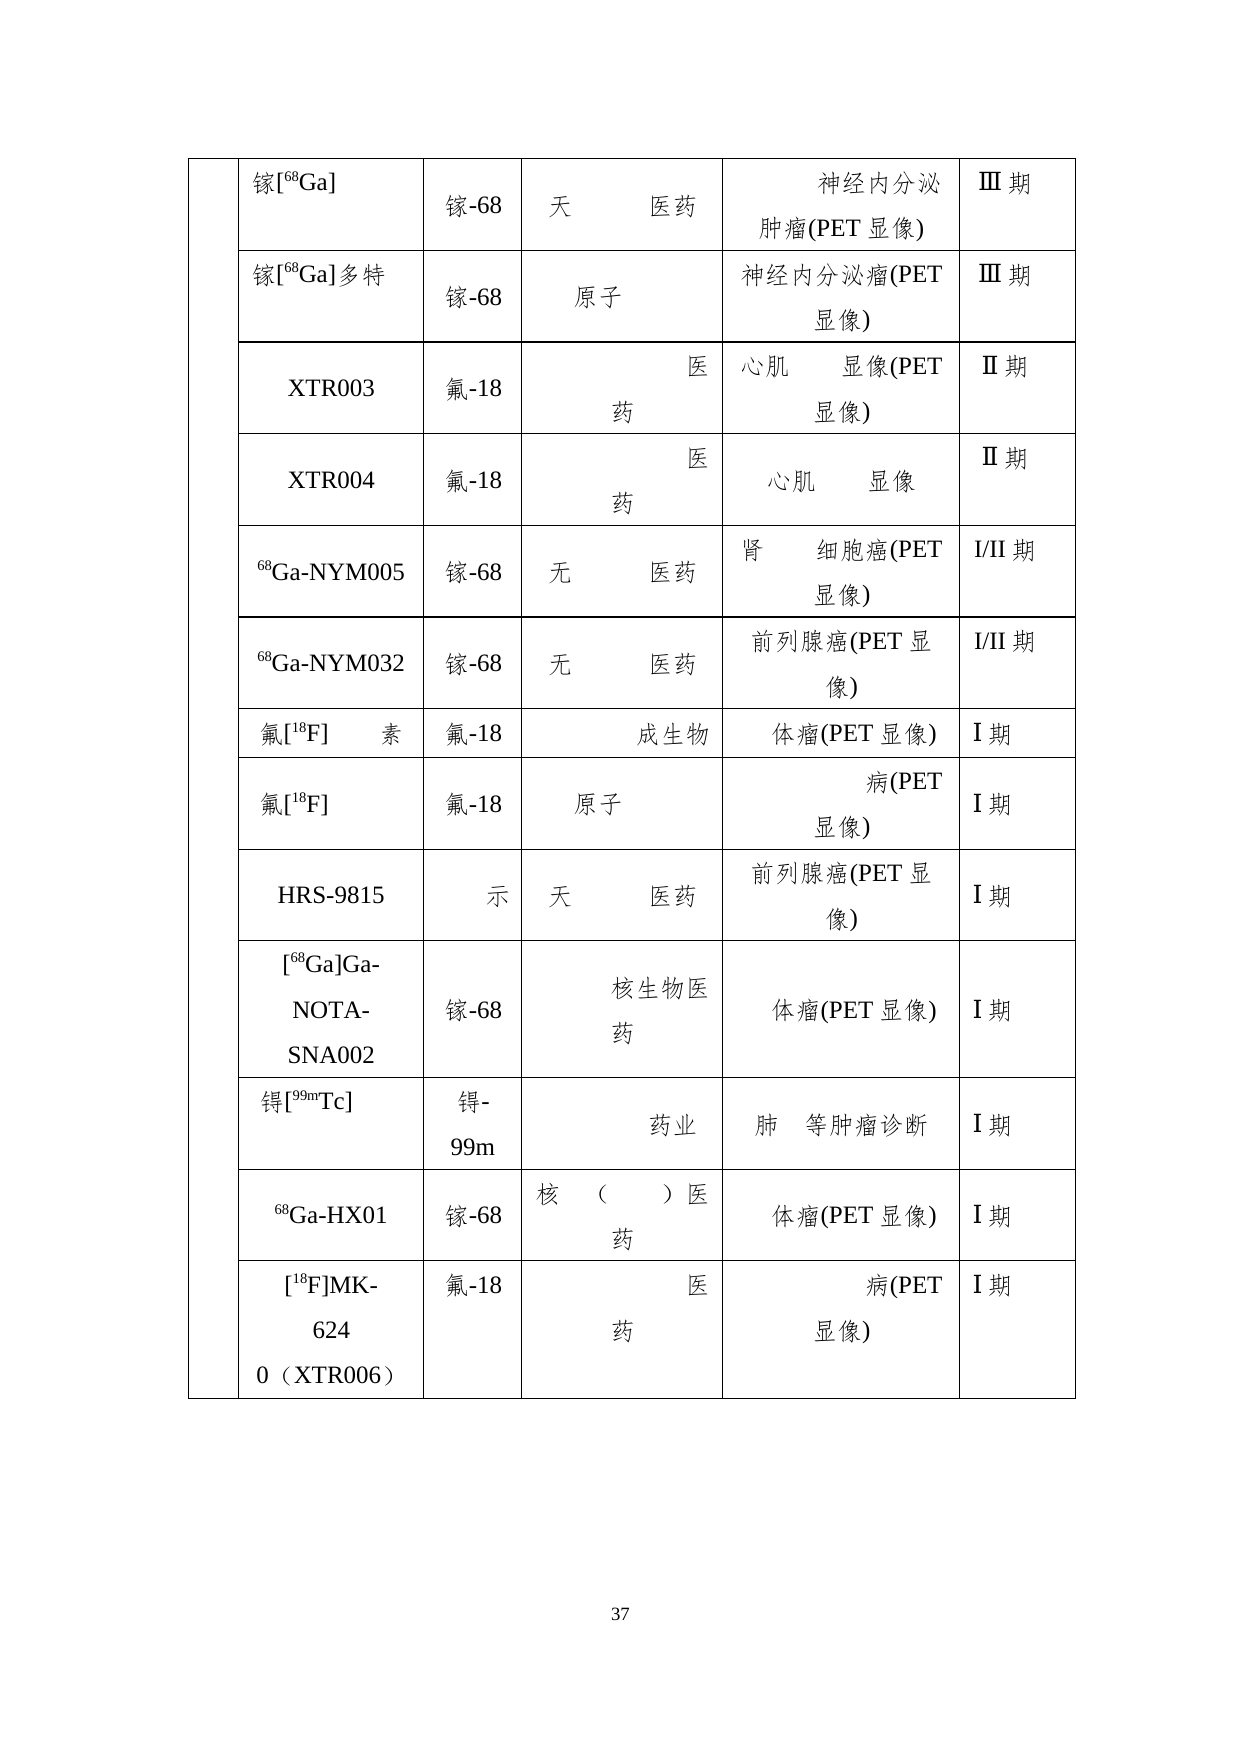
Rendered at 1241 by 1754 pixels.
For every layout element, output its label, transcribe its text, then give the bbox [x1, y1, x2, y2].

table_cell 氟[18F]纤抑素 [239, 709, 423, 757]
table_cell HRS-9815 [239, 850, 423, 940]
table_cell Ⅰ期临床 [960, 1078, 1075, 1169]
table_cell 氟-18 [424, 343, 521, 433]
table_cell 神经内分泌瘤(PET显像) [723, 251, 959, 341]
table_cell Ⅰ期临床 [960, 758, 1075, 848]
table_cell 北京先通国际医药 [522, 343, 722, 433]
table_cell 阿尔兹海默病(PET显像) [723, 1261, 959, 1397]
table_cell 心肌灌注显像(PET显像) [723, 343, 959, 433]
table_cell 核欣（苏州）医药 [522, 1170, 722, 1260]
table_cell 前列腺癌(PET显像) [723, 850, 959, 940]
table_cell 阿尔兹海默病(PET显像) [723, 758, 959, 848]
table_cell 苏州智核生物医药 [522, 941, 722, 1077]
table_cell I/II期临床 [960, 526, 1075, 616]
table_cell 未公示 [424, 850, 521, 940]
table_cell 镓-68 [424, 251, 521, 341]
table_cell 镓-68 [424, 1170, 521, 1260]
table_cell Ⅰ期临床 [960, 941, 1075, 1077]
table_cell Ⅲ期临床 [960, 159, 1075, 250]
table_cell 镓-68 [424, 159, 521, 250]
table_cell 北京先通国际医药 [522, 1261, 722, 1397]
table_cell XTR004 [239, 434, 423, 525]
table_cell 无锡诺宇医药 [522, 526, 722, 616]
table_cell Ⅱ期临床 [960, 434, 1075, 525]
table_cell 胃肠胰神经内分泌肿瘤(PET显像) [723, 159, 959, 250]
table_cell 镓-68 [424, 526, 521, 616]
table_cell 镓[68Ga]多特安肽 [239, 251, 423, 341]
table_cell Ⅰ期临床 [960, 709, 1075, 757]
table_cell 氟-18 [424, 709, 521, 757]
table_cell 肺部等肿瘤诊断 [723, 1078, 959, 1169]
table_cell 镓-68 [424, 618, 521, 708]
table_cell 实体瘤(PET显像) [723, 1170, 959, 1260]
table_cell XTR003 [239, 343, 423, 433]
table_cell 锝-99m [424, 1078, 521, 1169]
table_cell [18F]MK-6240（XTR006） [239, 1261, 423, 1397]
table_cell 镓[68Ga]伊索曲肽 [239, 159, 423, 250]
table_cell 前列腺癌(PET显像) [723, 618, 959, 708]
table_cell 68Ga-NYM005 [239, 526, 423, 616]
table_cell 氟[18F]贝他嗪 [239, 758, 423, 848]
table_cell 北京师宏药业 [522, 1078, 722, 1169]
table_cell 68Ga-HX01 [239, 1170, 423, 1260]
table_cell Ⅱ期临床 [960, 343, 1075, 433]
table_cell 氟-18 [424, 758, 521, 848]
table_cell 68Ga-NYM032 [239, 618, 423, 708]
table_cell 北京先通国际医药 [522, 434, 722, 525]
table_cell Ⅰ期临床 [960, 1261, 1075, 1397]
table_cell Ⅰ期临床 [960, 1170, 1075, 1260]
table_cell 实体瘤(PET显像) [723, 941, 959, 1077]
table_cell 锝[99mTc]异腈葡萄糖 [239, 1078, 423, 1169]
table_cell 实体瘤(PET显像) [723, 709, 959, 757]
table_cell 心肌灌注显像 [723, 434, 959, 525]
table_cell 天津恒瑞医药 [522, 850, 722, 940]
table_cell 烟台蓝纳成生物 [522, 709, 722, 757]
table_cell 原子高科 [522, 251, 722, 341]
table_cell 氟-18 [424, 434, 521, 525]
table_cell 氟-18 [424, 1261, 521, 1397]
table_cell 无锡诺宇医药 [522, 618, 722, 708]
table_cell Ⅲ期临床 [960, 251, 1075, 341]
table_cell 天津恒瑞医药 [522, 159, 722, 250]
table_cell [68Ga]Ga-NOTA-SNA002 [239, 941, 423, 1077]
table_cell 原子高科 [522, 758, 722, 848]
table_cell 肾透明细胞癌(PET显像) [723, 526, 959, 616]
table_cell I/II期临床 [960, 618, 1075, 708]
table_cell Ⅰ期临床 [960, 850, 1075, 940]
table_cell 镓-68 [424, 941, 521, 1077]
